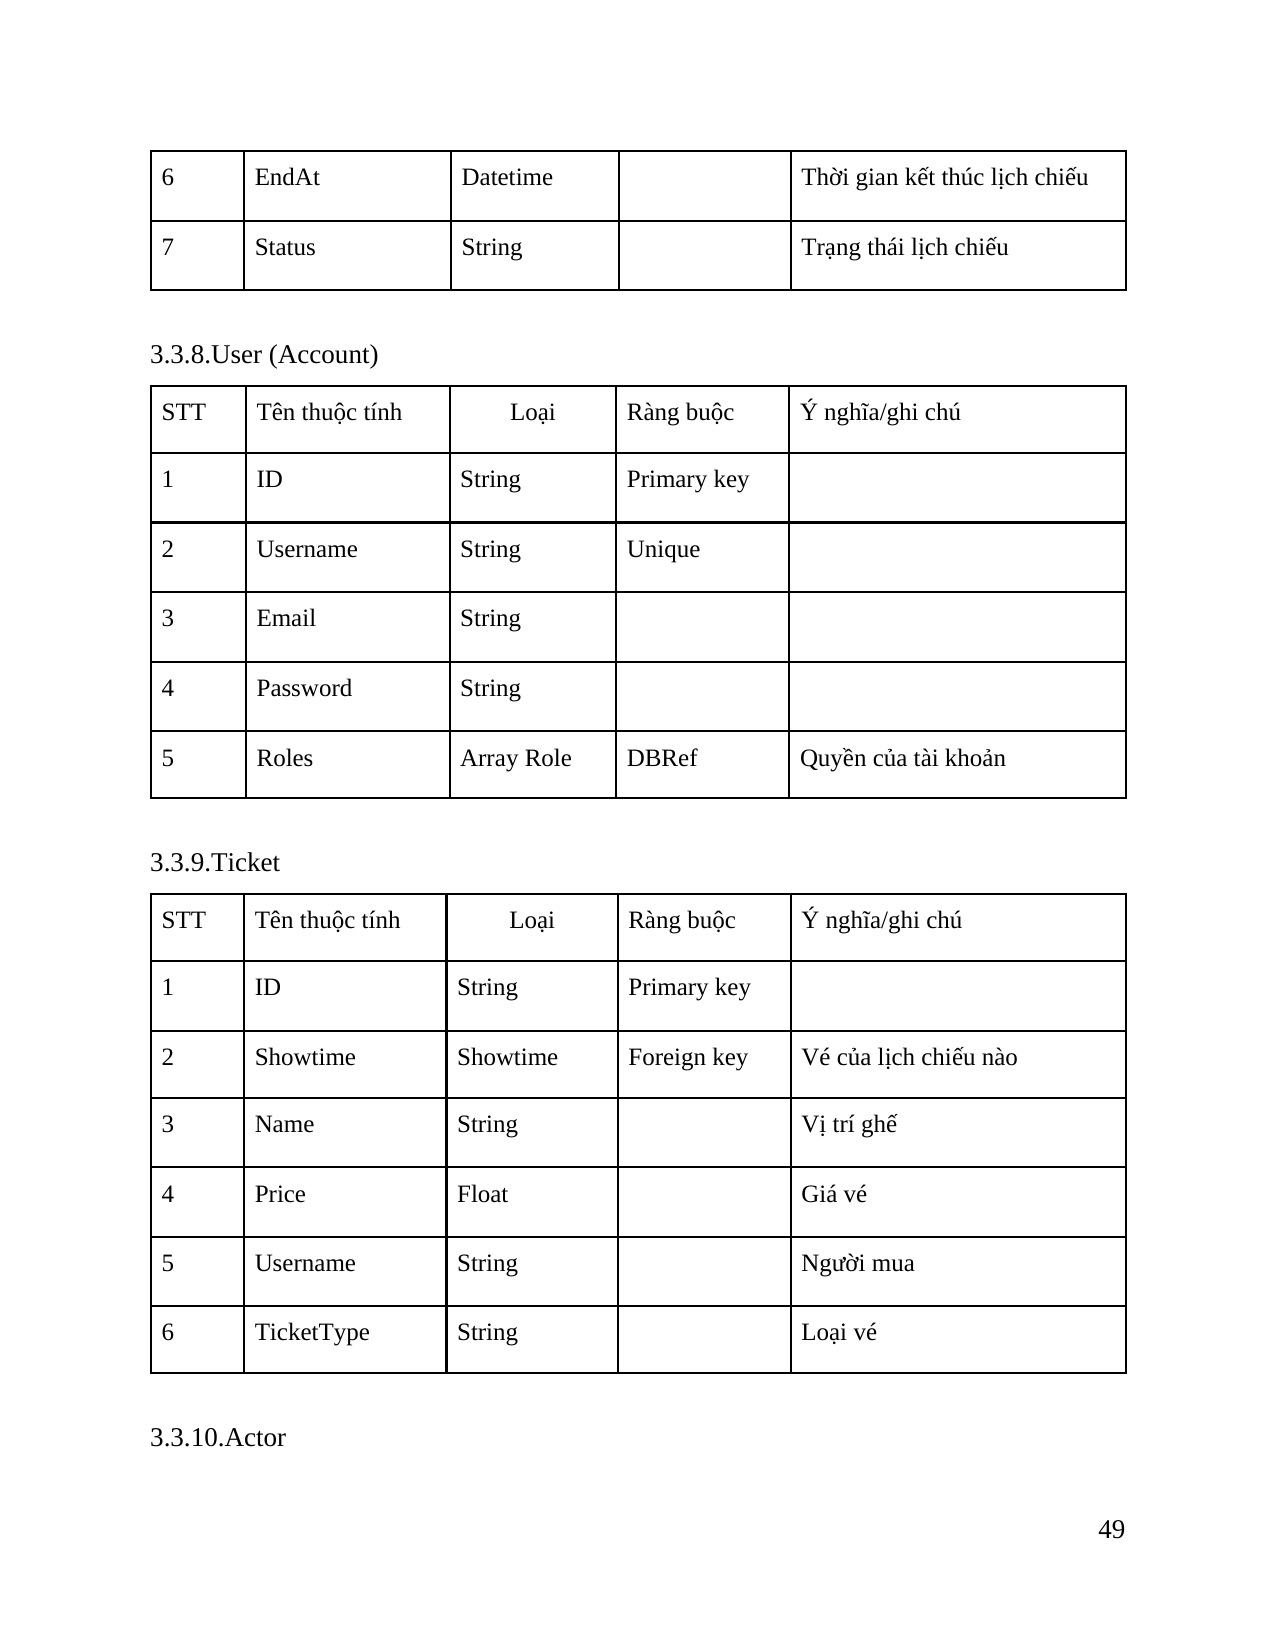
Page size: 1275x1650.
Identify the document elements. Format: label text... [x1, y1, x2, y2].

table_cell Roles [247, 732, 449, 797]
table_cell TicketType [245, 1307, 445, 1372]
table_cell Status [245, 222, 450, 289]
table_cell 4 [152, 663, 245, 730]
table_header Ràng buộc [619, 895, 790, 960]
table_cell [620, 152, 790, 219]
table_cell [790, 524, 1125, 591]
table_cell 1 [152, 454, 245, 521]
table_header Loại [448, 895, 617, 960]
table_cell Vé của lịch chiếu nào [792, 1032, 1125, 1097]
text 3.3.10.Actor [150, 1421, 1125, 1452]
table_cell Price [245, 1168, 445, 1236]
table_header STT [152, 387, 245, 452]
table_cell 1 [152, 962, 243, 1029]
table_cell 5 [152, 732, 245, 797]
table_cell [790, 454, 1125, 521]
table_cell ID [245, 962, 445, 1029]
table_cell String [452, 222, 618, 289]
table_cell 6 [152, 152, 243, 219]
table_cell String [448, 962, 617, 1029]
table_cell 5 [152, 1238, 243, 1305]
table_cell String [448, 1099, 617, 1166]
table_cell Password [247, 663, 449, 730]
table_cell 6 [152, 1307, 243, 1372]
table_cell Vị trí ghế [792, 1099, 1125, 1166]
table_cell DBRef [617, 732, 788, 797]
table_header Ý nghĩa/ghi chú [790, 387, 1125, 452]
table_cell 3 [152, 593, 245, 661]
table_cell [792, 962, 1125, 1029]
table_cell 2 [152, 524, 245, 591]
table_cell Quyền của tài khoản [790, 732, 1125, 797]
table_cell 4 [152, 1168, 243, 1236]
table_header Tên thuộc tính [245, 895, 445, 960]
table_header Ràng buộc [617, 387, 788, 452]
table_cell Name [245, 1099, 445, 1166]
table_cell [790, 593, 1125, 661]
table_cell Array Role [451, 732, 615, 797]
table_cell Email [247, 593, 449, 661]
table_cell Username [247, 524, 449, 591]
table_cell [617, 663, 788, 730]
table_cell [790, 663, 1125, 730]
table_cell Giá vé [792, 1168, 1125, 1236]
table_cell EndAt [245, 152, 450, 219]
table_cell Trạng thái lịch chiếu [792, 222, 1125, 289]
table_cell String [451, 593, 615, 661]
table_cell [619, 1168, 790, 1236]
table_cell [619, 1099, 790, 1166]
table_cell 3 [152, 1099, 243, 1166]
table_cell [619, 1307, 790, 1372]
table_cell String [451, 663, 615, 730]
table_cell String [448, 1307, 617, 1372]
table_header Loại [451, 387, 615, 452]
table_cell Showtime [245, 1032, 445, 1097]
table_header Ý nghĩa/ghi chú [792, 895, 1125, 960]
table_cell [620, 222, 790, 289]
table_cell Foreign key [619, 1032, 790, 1097]
table_cell ID [247, 454, 449, 521]
table_header STT [152, 895, 243, 960]
table_cell Username [245, 1238, 445, 1305]
table_cell 2 [152, 1032, 243, 1097]
table_cell Datetime [452, 152, 618, 219]
text 3.3.8.User (Account) [150, 338, 1125, 369]
table_cell [619, 1238, 790, 1305]
text 3.3.9.Ticket [150, 846, 1125, 877]
table_cell Thời gian kết thúc lịch chiếu [792, 152, 1125, 219]
table_header Tên thuộc tính [247, 387, 449, 452]
table_cell Float [448, 1168, 617, 1236]
table_cell Showtime [448, 1032, 617, 1097]
table_cell Primary key [617, 454, 788, 521]
table_cell String [451, 454, 615, 521]
table_cell String [451, 524, 615, 591]
table_cell Unique [617, 524, 788, 591]
table_cell Người mua [792, 1238, 1125, 1305]
table_cell Loại vé [792, 1307, 1125, 1372]
table_cell Primary key [619, 962, 790, 1029]
table_cell 7 [152, 222, 243, 289]
table_cell String [448, 1238, 617, 1305]
table_cell [617, 593, 788, 661]
